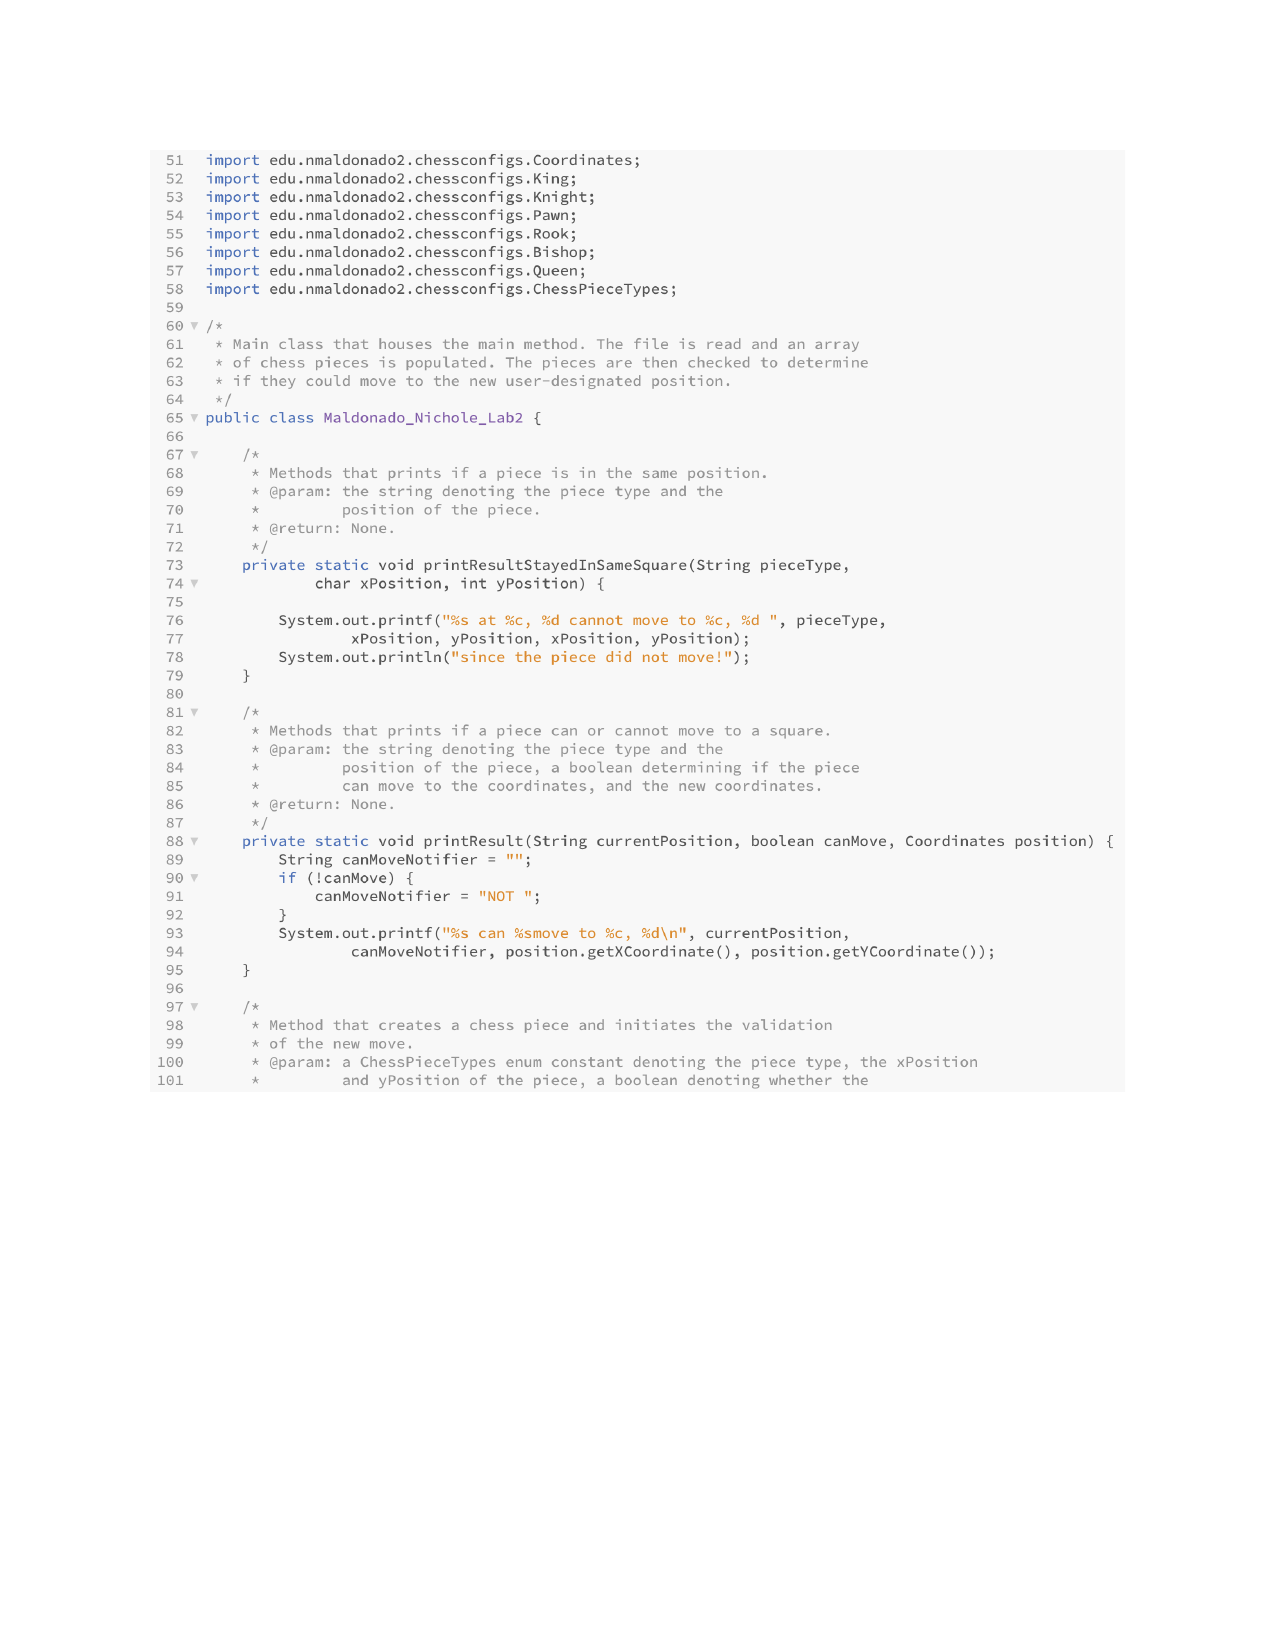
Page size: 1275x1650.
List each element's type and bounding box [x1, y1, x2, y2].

picture [150, 150, 1125, 1092]
